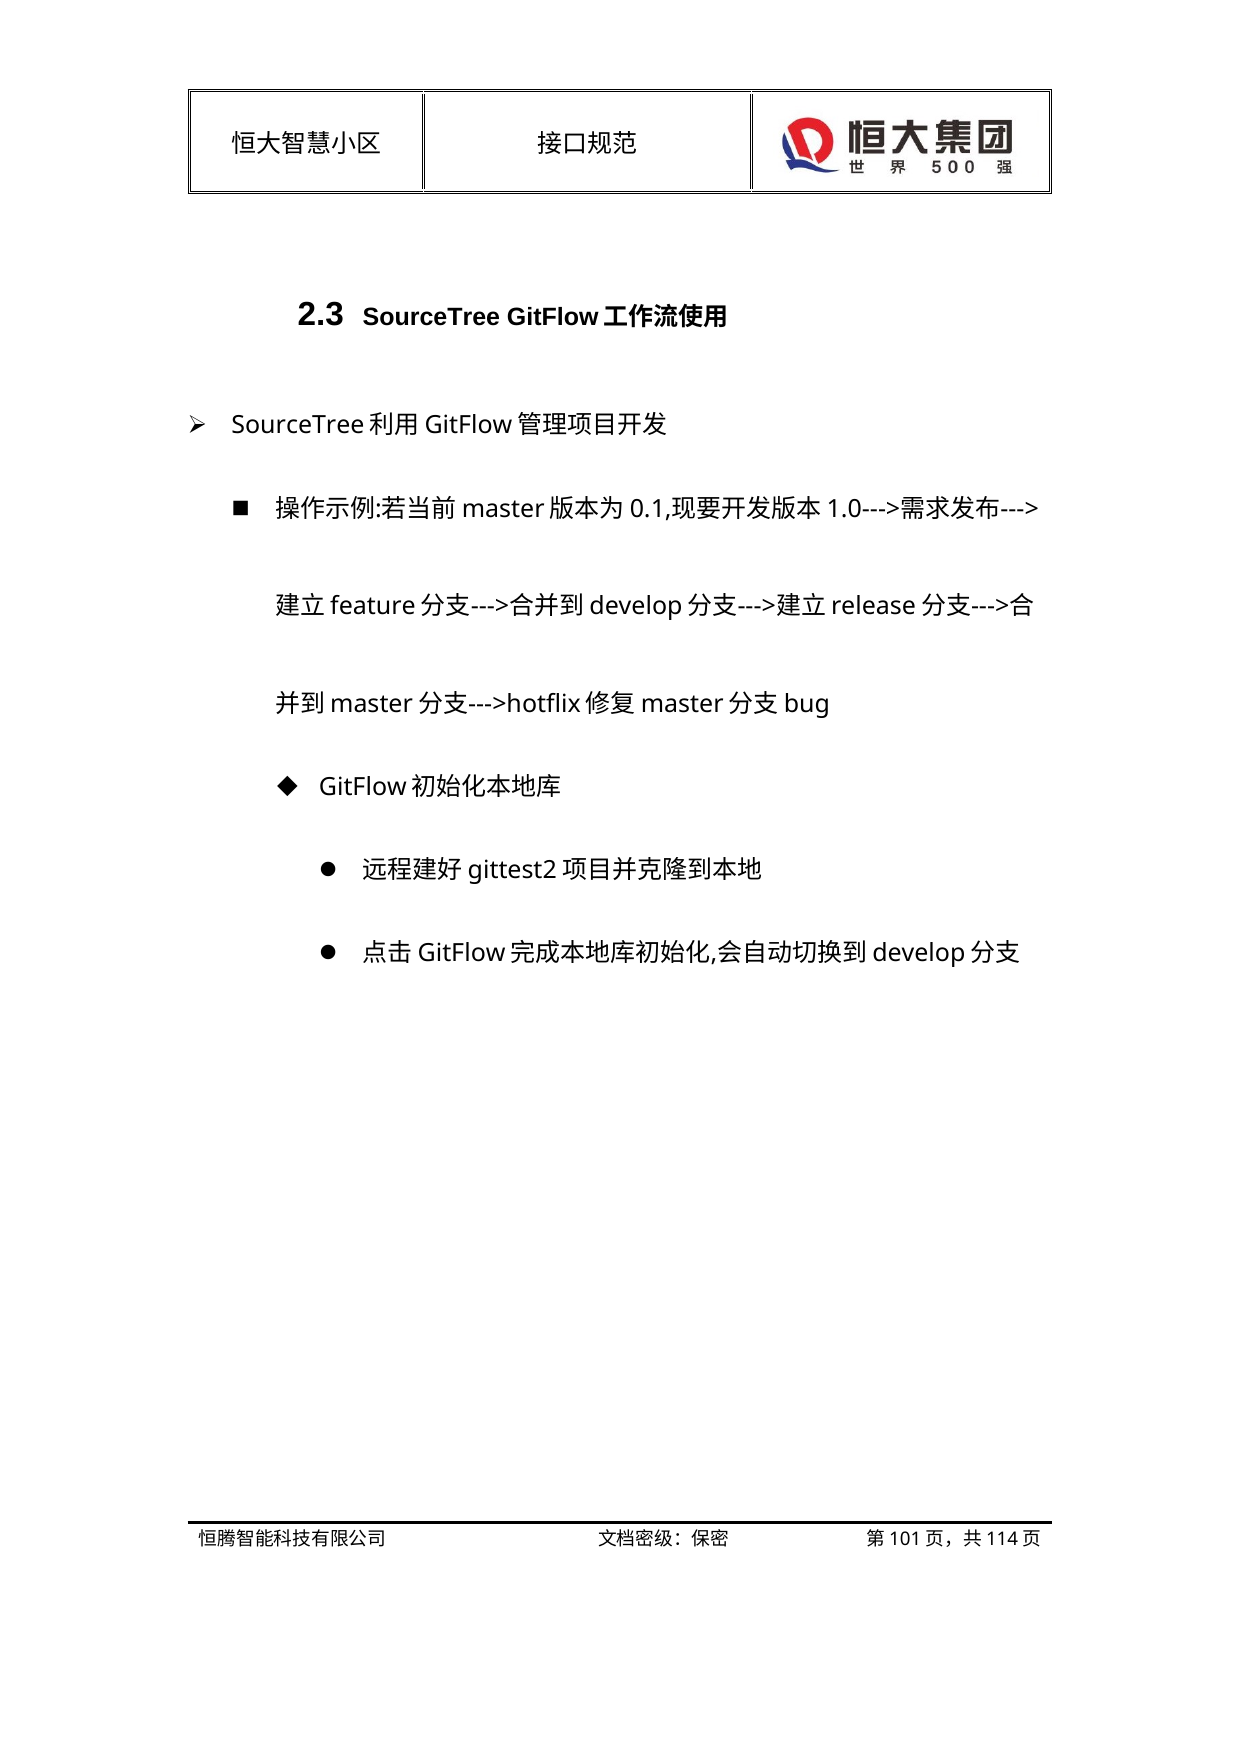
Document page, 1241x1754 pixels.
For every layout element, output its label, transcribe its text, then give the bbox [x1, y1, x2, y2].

list 远程建好gittest2项目并克隆到本地 [319, 835, 1053, 900]
picture [762, 106, 1040, 177]
list 操作示例:若当前master版本为0.1,现要开发版本1.0--->需求发布--->建立feature分支--->合并到develop分支--->建立release分支--->合并到master分支--->hotflix修复master分支bug [231, 474, 1053, 734]
list SourceTree利用GitFlow管理项目开发 [187, 391, 1053, 456]
subtitle SourceTree GitFlow工作流使用 [247, 281, 1053, 346]
list GitFlow初始化本地库 [275, 752, 1053, 817]
list 点击GitFlow完成本地库初始化,会自动切换到develop分支 [319, 918, 1053, 983]
